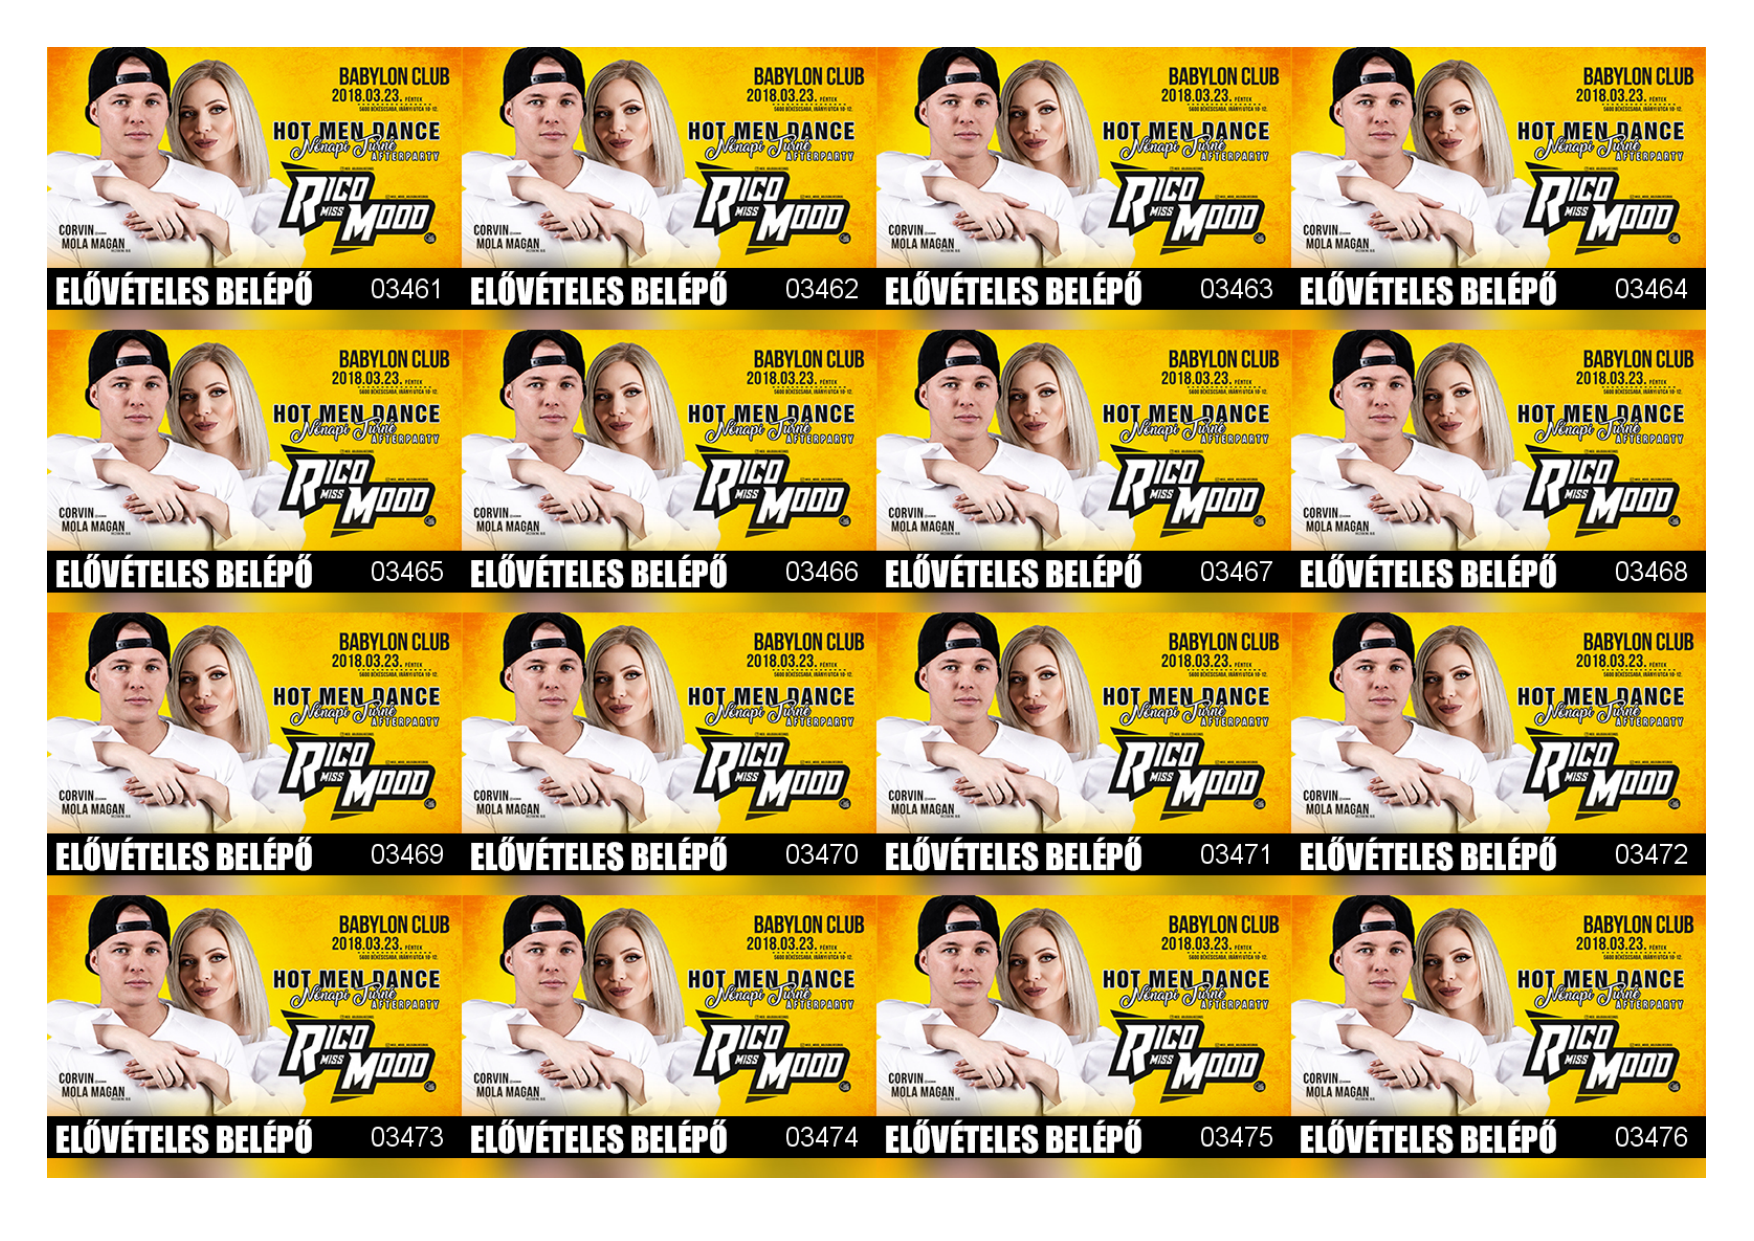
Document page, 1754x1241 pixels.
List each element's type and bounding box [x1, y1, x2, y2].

picture [47, 47, 1706, 1178]
